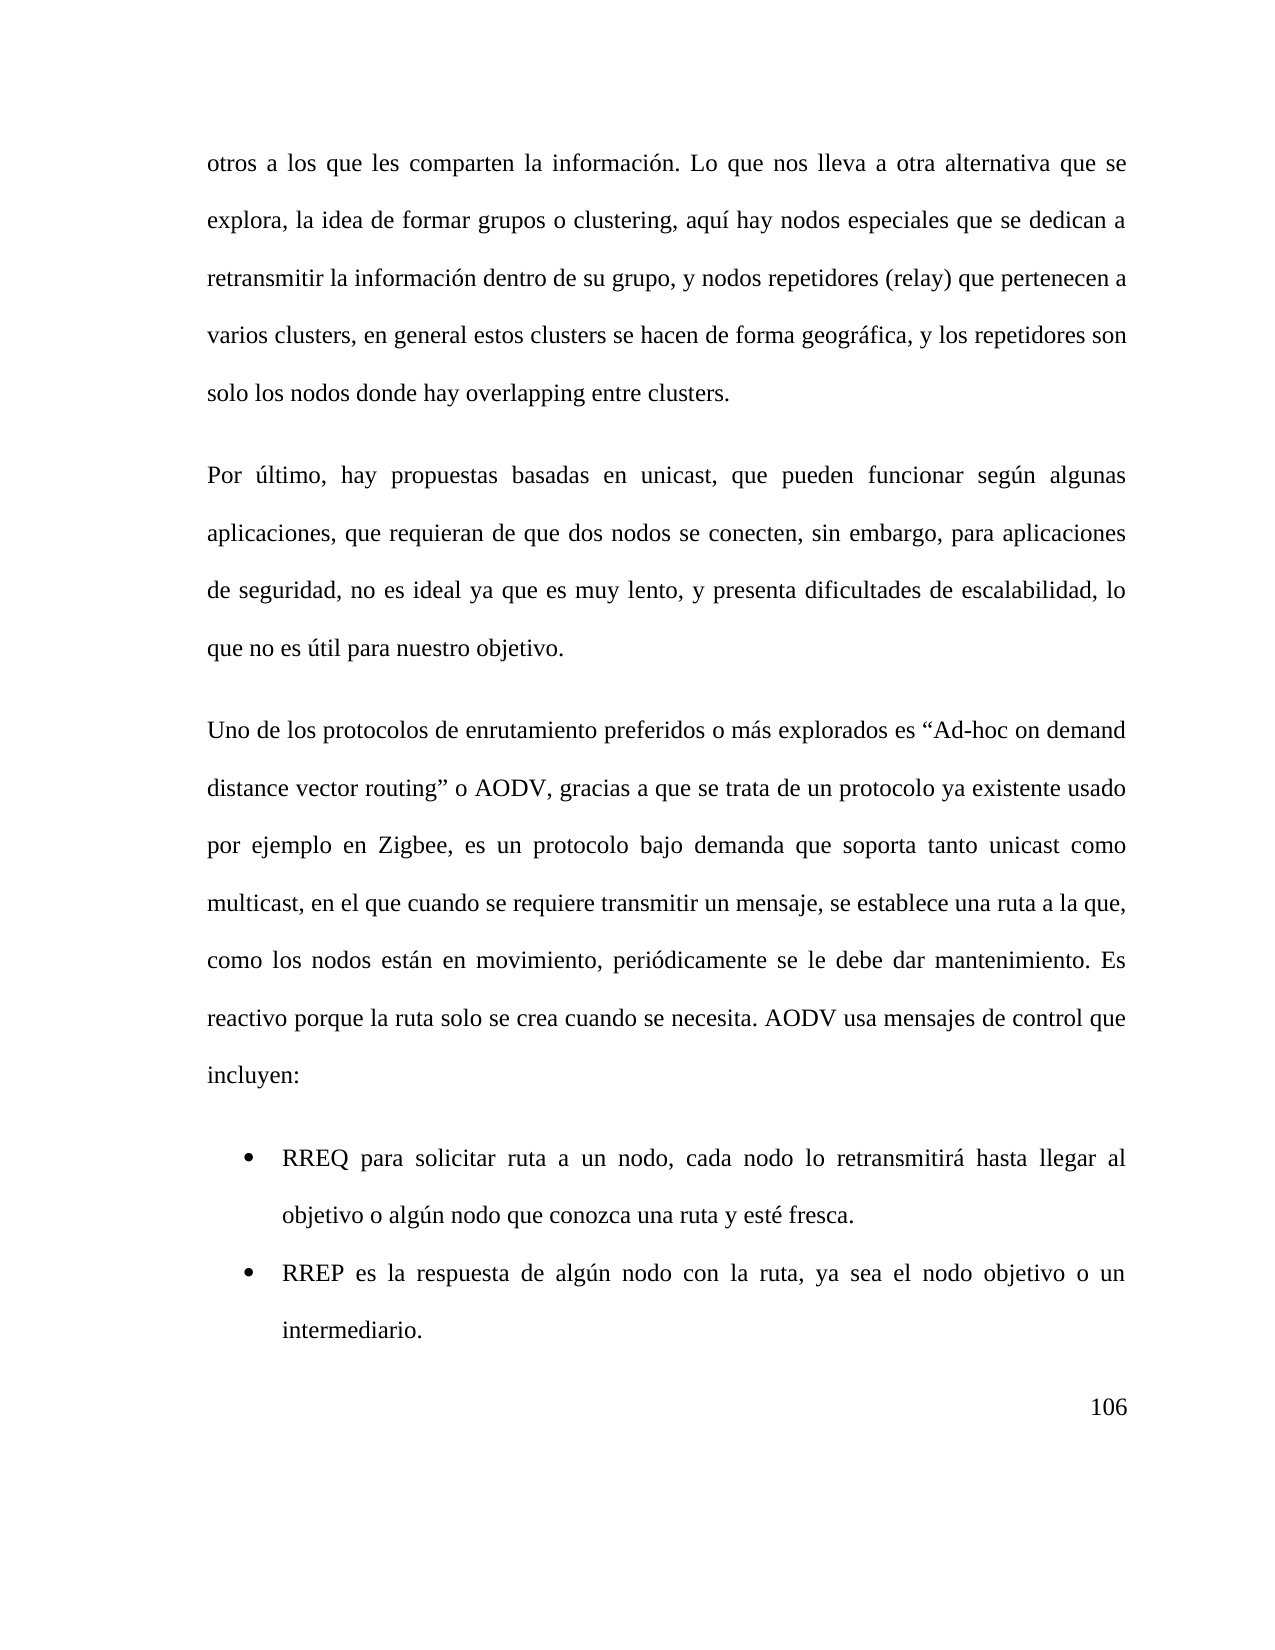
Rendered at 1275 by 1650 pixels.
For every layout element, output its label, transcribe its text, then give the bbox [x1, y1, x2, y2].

text Por último, hay propuestas basadas en unicast, que pueden funcionar según algunas aplicaciones, que requieran de que dos nodos se conecten, sin embargo, para aplicaciones de seguridad, no es ideal ya que es muy lento, y presenta dificultades de escalabilidad, lo que no es útil para nuestro objetivo. [207, 460, 1127, 661]
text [207, 148, 1127, 406]
text Uno de los protocolos de enrutamiento preferidos o más explorados es “Ad-hoc on demand distance vector routing” o AODV, gracias a que se trata de un protocolo ya existente usado por ejemplo en Zigbee, es un protocolo bajo demanda que soporta tanto unicast como multicast, en el que cuando se requiere transmitir un mensaje, se establece una ruta a la que, como los nodos están en movimiento, periódicamente se le debe dar mantenimiento. Es reactivo porque la ruta solo se crea cuando se necesita. AODV usa mensajes de control que incluyen: [207, 715, 1127, 1089]
list RREP es la respuesta de algún nodo con la ruta, ya sea el nodo objetivo o un intermediario. [244, 1258, 1127, 1344]
list RREQ para solicitar ruta a un nodo, cada nodo lo retransmitirá hasta llegar al objetivo o algún nodo que conozca una ruta y esté fresca. [244, 1143, 1127, 1229]
